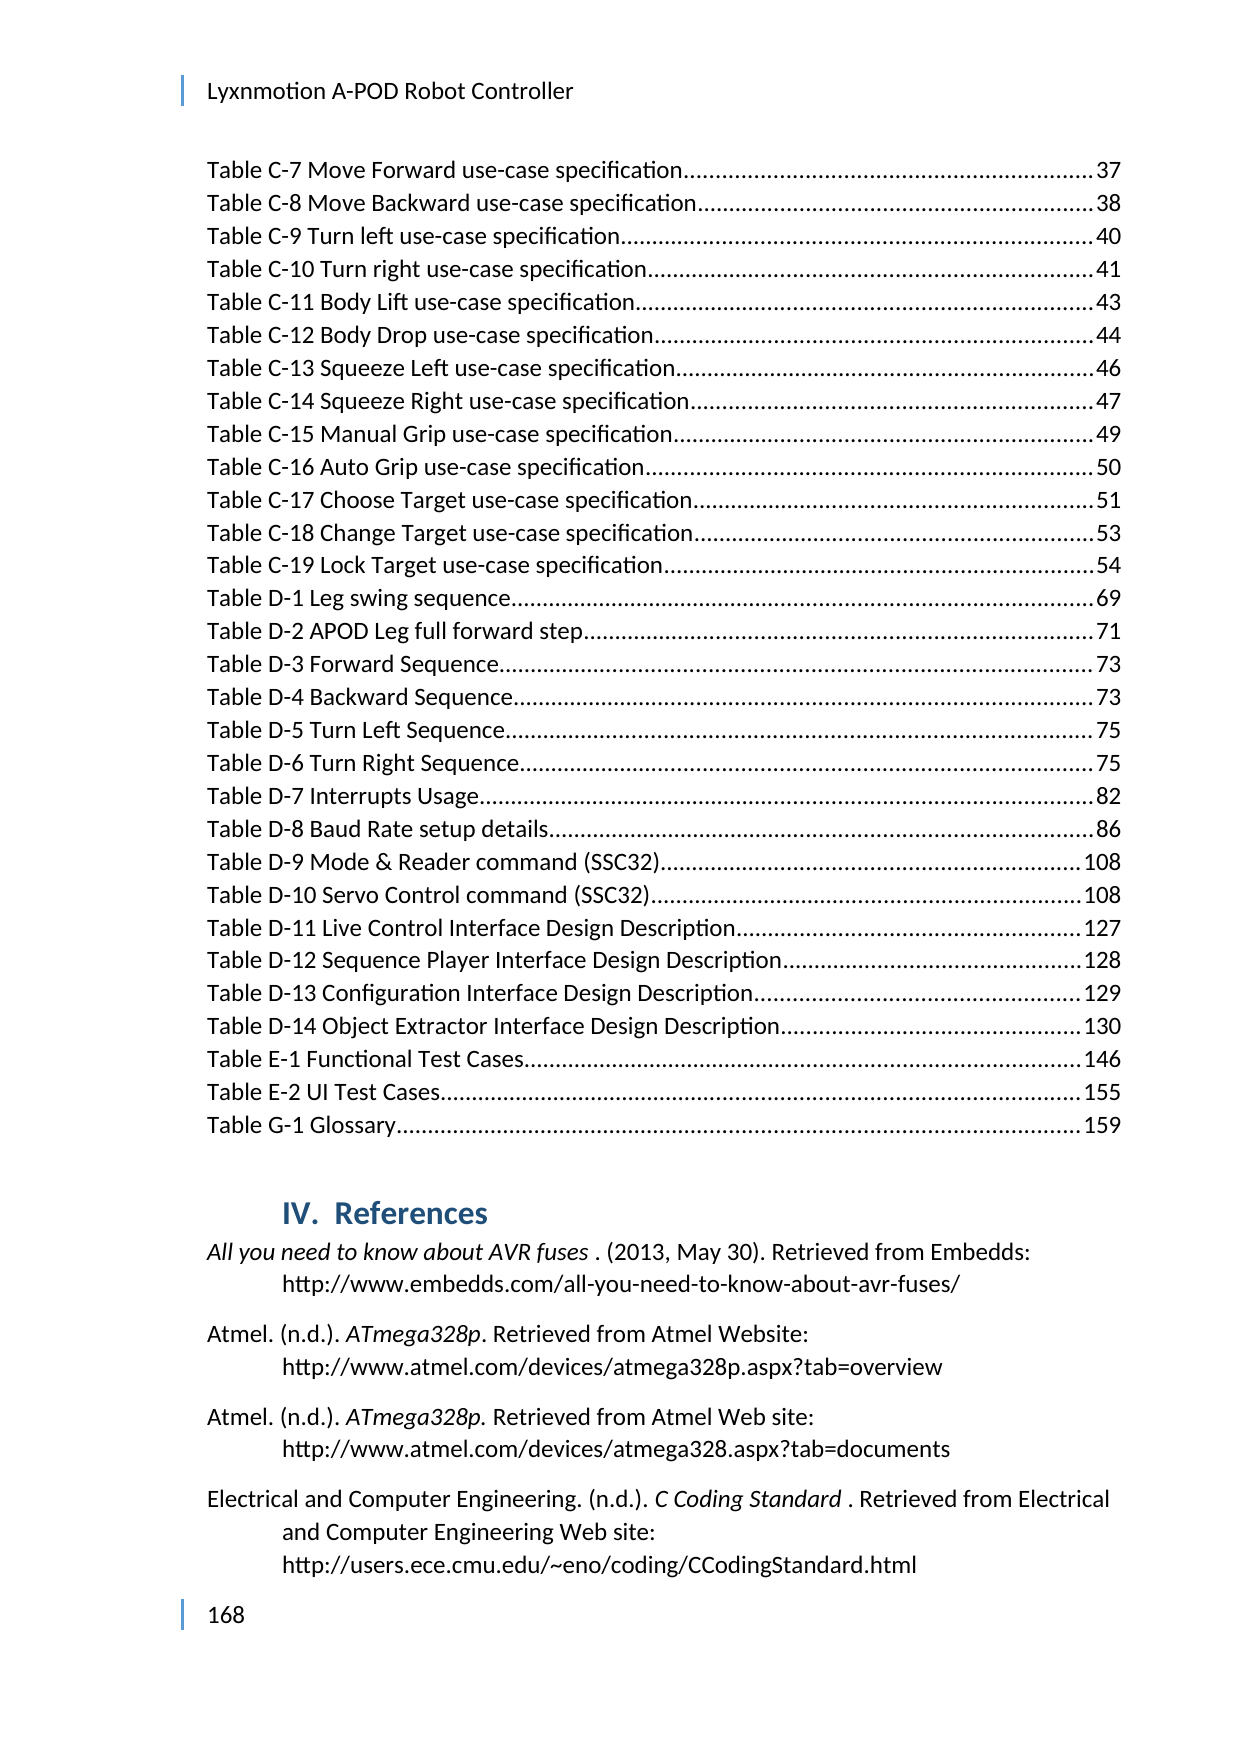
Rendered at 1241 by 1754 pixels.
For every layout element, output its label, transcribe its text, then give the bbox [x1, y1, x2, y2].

text Table C-10 Turn right use-case specification 41 [207, 253, 1122, 284]
text Table C-12 Body Drop use-case specification 44 [207, 319, 1122, 350]
text Table C-7 Move Forward use-case specification 37 [207, 155, 1122, 185]
text Table C-18 Change Target use-case specification 53 [207, 517, 1122, 547]
text Table D-13 Configuration Interface Design Description 129 [207, 978, 1122, 1008]
text Table C-13 Squeeze Left use-case specification 46 [207, 352, 1122, 383]
text Table D-3 Forward Sequence 73 [207, 648, 1122, 679]
text Table D-10 Servo Control command (SSC32) 108 [207, 879, 1122, 909]
text Table D-6 Turn Right Sequence 75 [207, 747, 1122, 778]
text Table D-1 Leg swing sequence 69 [207, 583, 1122, 613]
text Table C-11 Body Lift use-case specification 43 [207, 286, 1122, 317]
text Table D-2 APOD Leg full forward step 71 [207, 616, 1122, 646]
text Table D-11 Live Control Interface Design Description 127 [207, 912, 1122, 942]
text Table D-12 Sequence Player Interface Design Description 128 [207, 945, 1122, 975]
text Table G-1 Glossary 159 [207, 1109, 1122, 1140]
text Table D-7 Interrupts Usage 82 [207, 780, 1122, 811]
text Table C-19 Lock Target use-case specification 54 [207, 550, 1122, 580]
text Table C-16 Auto Grip use-case specification 50 [207, 451, 1122, 481]
text Table C-15 Manual Grip use-case specification 49 [207, 418, 1122, 448]
text Table E-2 UI Test Cases 155 [207, 1076, 1122, 1107]
text Table D-5 Turn Left Sequence 75 [207, 714, 1122, 745]
text Table D-8 Baud Rate setup details 86 [207, 813, 1122, 843]
text Table E-1 Functional Test Cases 146 [207, 1043, 1122, 1074]
text Table D-4 Backward Sequence 73 [207, 681, 1122, 712]
text Table C-14 Squeeze Right use-case specification 47 [207, 385, 1122, 416]
text Table D-9 Mode & Reader command (SSC32) 108 [207, 846, 1122, 876]
text Table C-8 Move Backward use-case specification 38 [207, 188, 1122, 218]
text Table D-14 Object Extractor Interface Design Description 130 [207, 1011, 1122, 1041]
text Table C-17 Choose Target use-case specification 51 [207, 484, 1122, 514]
text Table C-9 Turn left use-case specification 40 [207, 221, 1122, 251]
